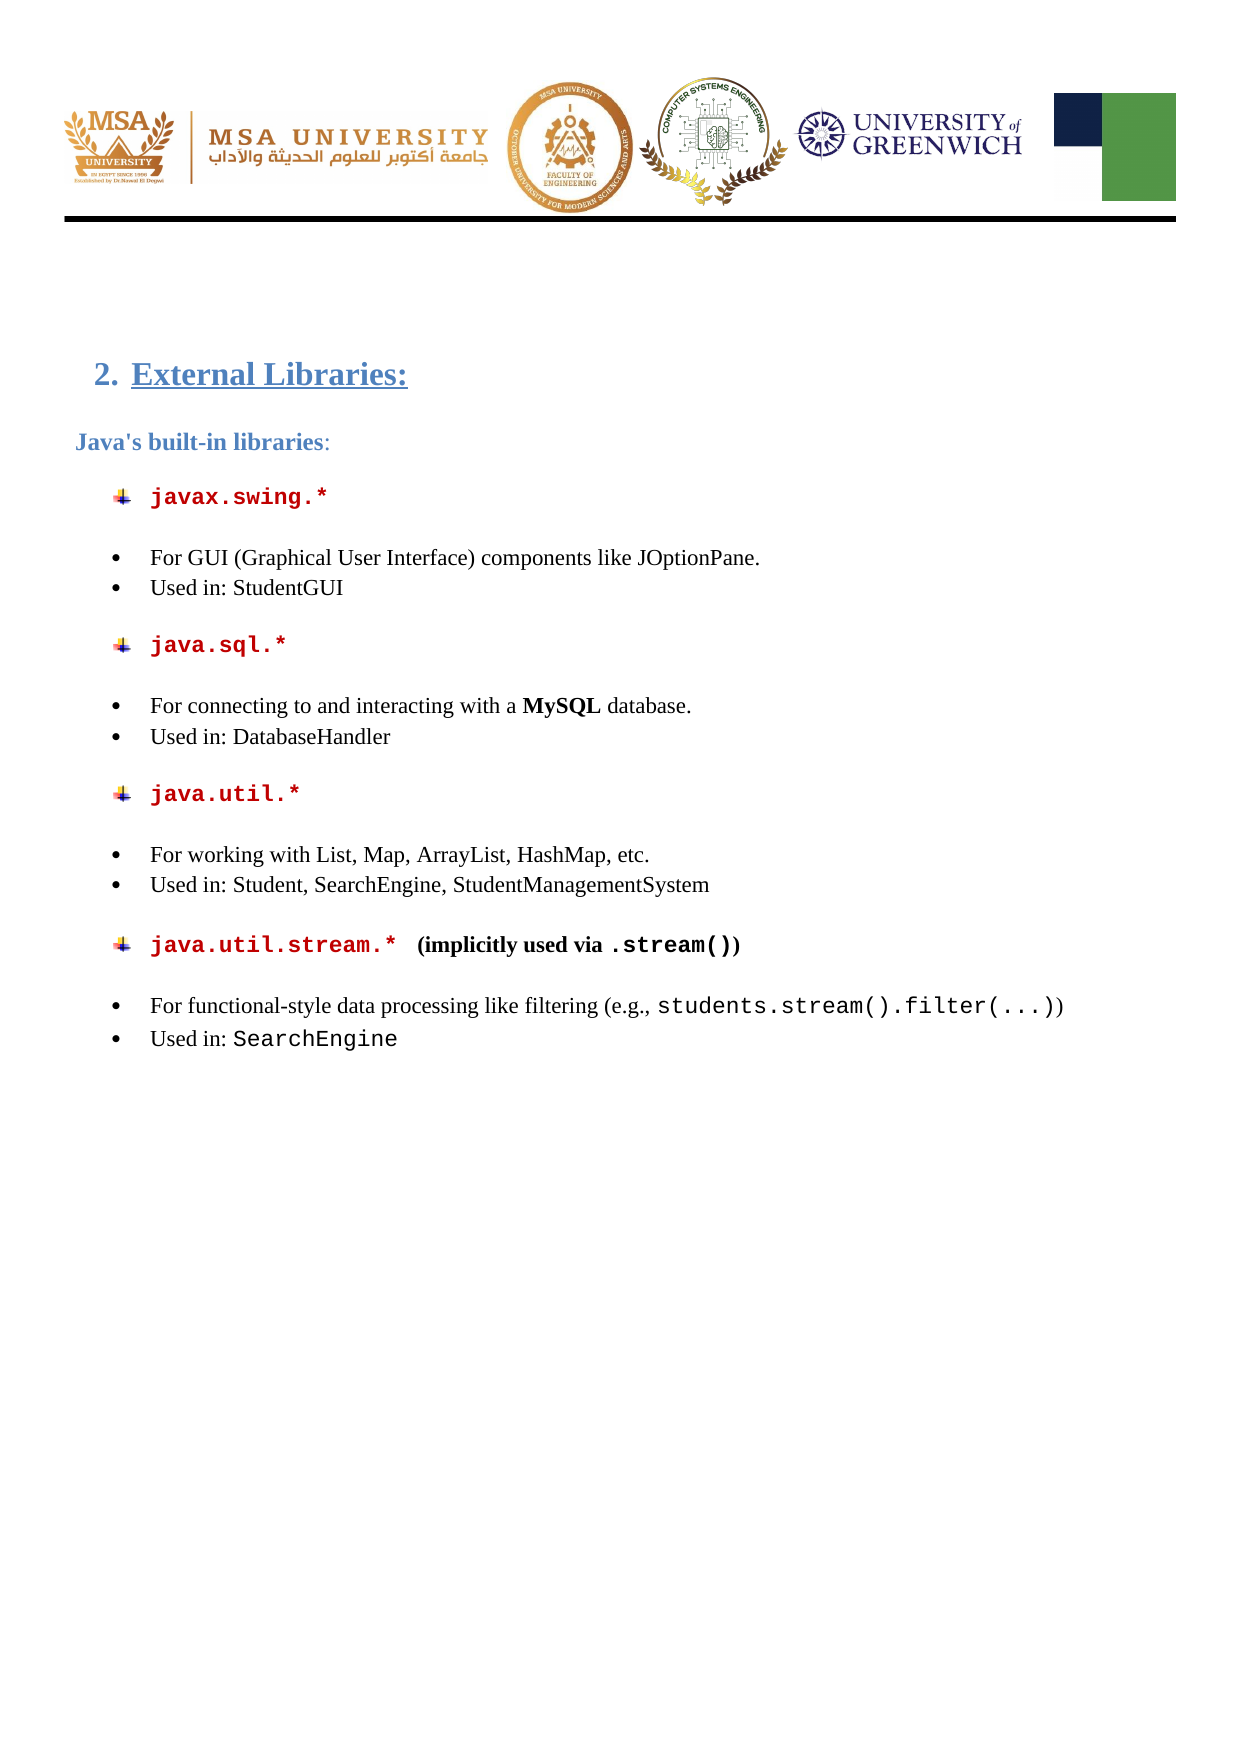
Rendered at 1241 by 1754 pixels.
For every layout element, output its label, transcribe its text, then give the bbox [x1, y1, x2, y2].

list External Libraries: [94, 354, 1165, 392]
picture [113, 784, 131, 802]
picture [64, 111, 488, 184]
list java.sql.* [112, 634, 1165, 659]
list For working with List, Map, ArrayList, HashMap, etc. [112, 841, 1165, 867]
list java.util.stream.* (implicitly used via .stream()) [112, 931, 1165, 959]
picture [113, 636, 131, 653]
list For functional-style data processing like filtering (e.g., students.stream().filter(...)) [112, 992, 1165, 1021]
picture [113, 487, 131, 505]
list Used in: DatabaseHandler [112, 723, 1165, 749]
list For connecting to and interacting with a MySQL database. [112, 693, 1165, 719]
text Java's built-in libraries: [75, 427, 1165, 456]
list java.util.* [112, 782, 1165, 808]
list For GUI (Graphical User Interface) components like JOptionPane. [112, 544, 1165, 570]
picture [64, 65, 1176, 222]
list Used in: StudentGUI [112, 574, 1165, 601]
picture [113, 935, 131, 952]
list Used in: Student, SearchEngine, StudentManagementSystem [112, 871, 1165, 898]
list Used in: SearchEngine [112, 1025, 1165, 1053]
list javax.swing.* [112, 485, 1165, 511]
picture [792, 80, 1022, 188]
picture [1054, 93, 1176, 201]
picture [506, 80, 634, 214]
